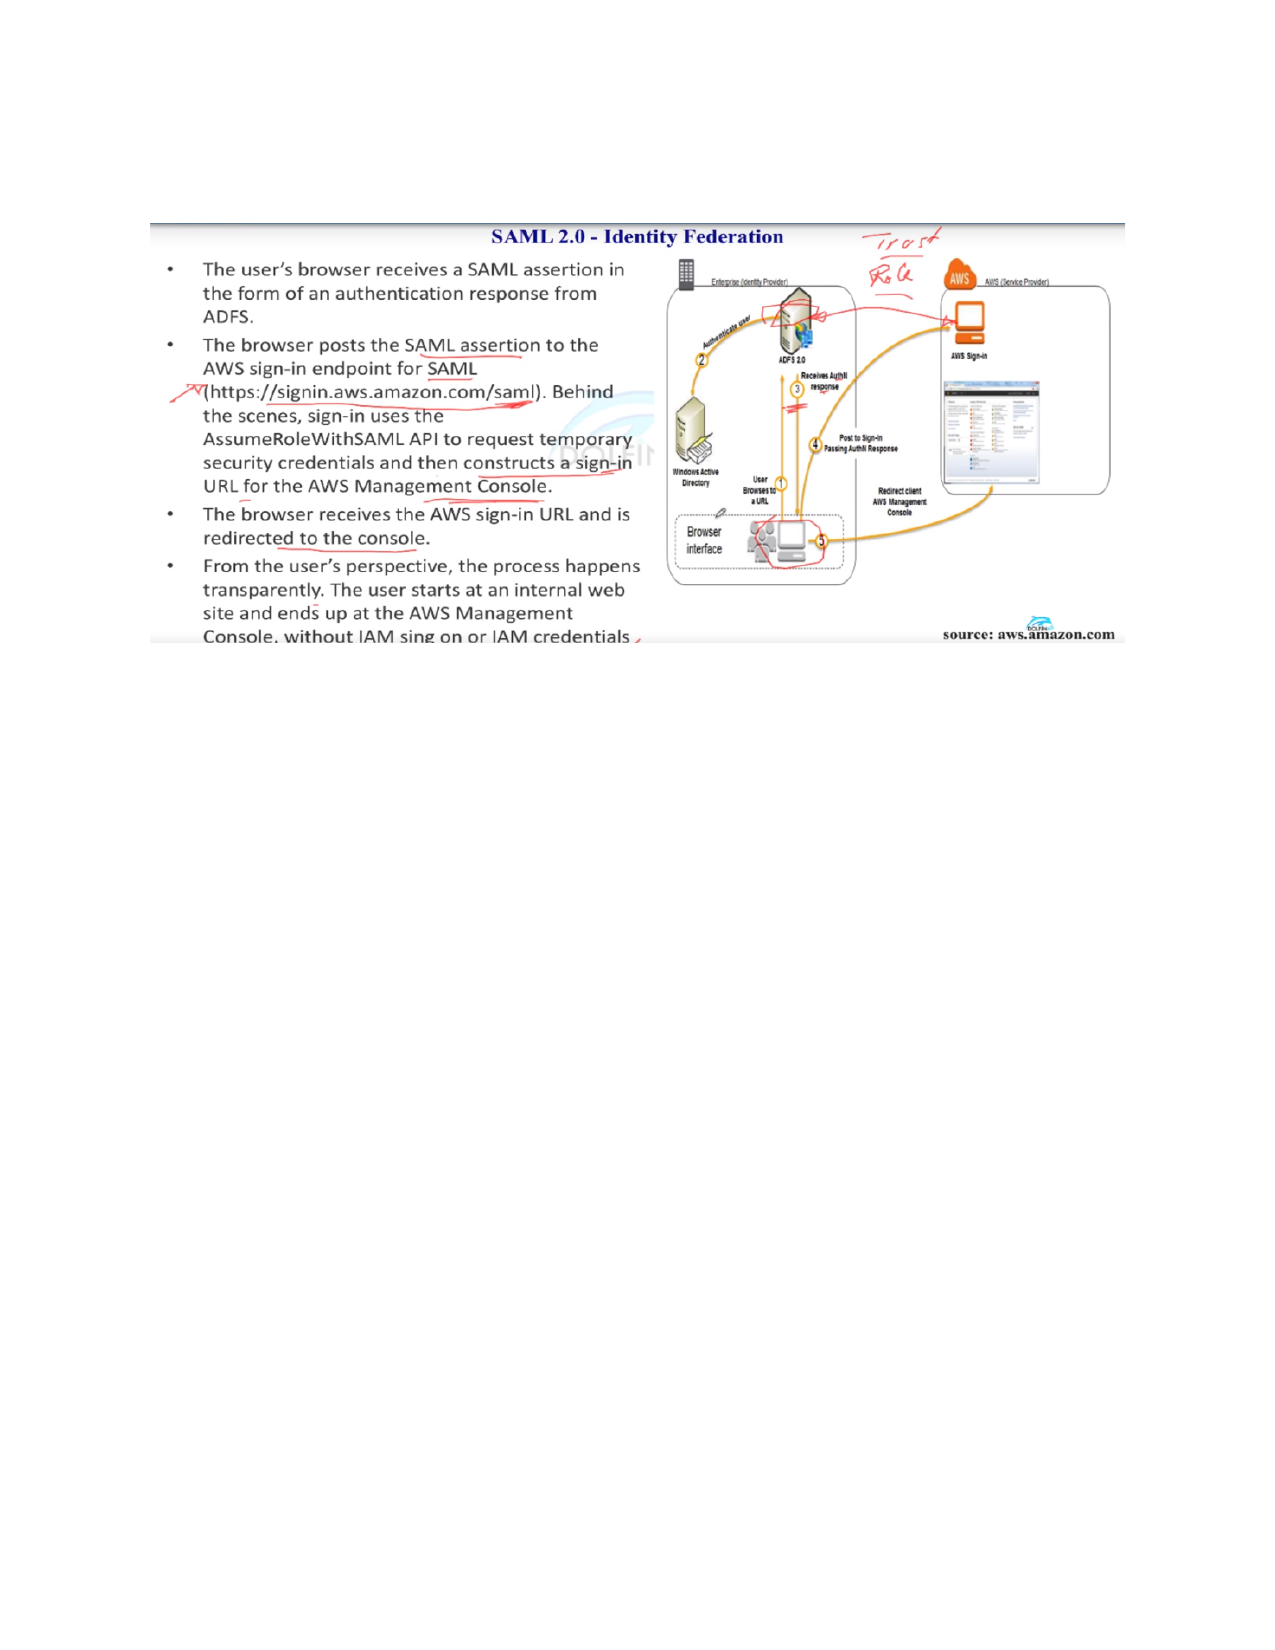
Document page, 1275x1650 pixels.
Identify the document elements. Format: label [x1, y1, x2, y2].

picture [150, 223, 1125, 643]
